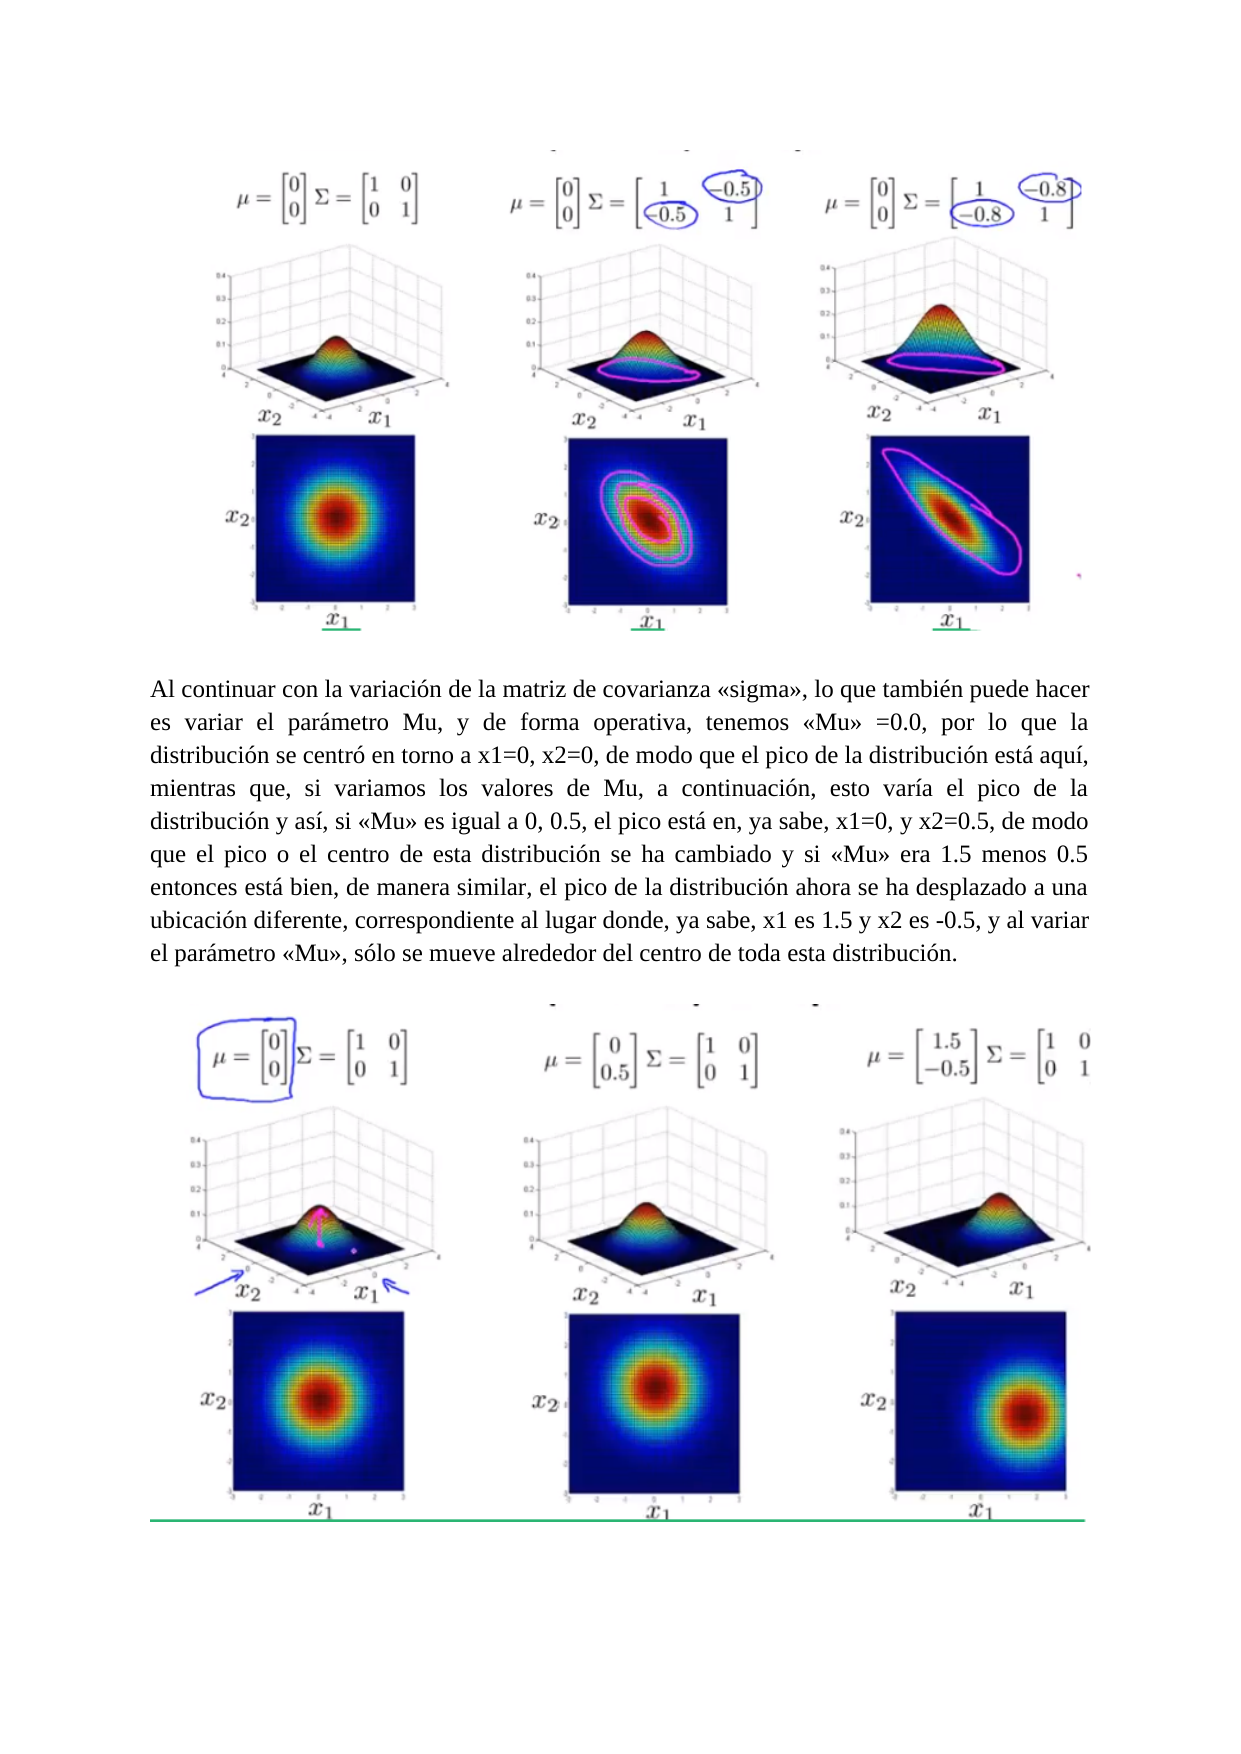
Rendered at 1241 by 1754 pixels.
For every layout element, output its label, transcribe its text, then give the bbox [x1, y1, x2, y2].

picture [150, 1004, 1091, 1522]
picture [150, 150, 1091, 638]
text Al continuar con la variación de la matriz de covarianza «sigma», lo que también puede hacer es variar el parámetro Mu, y de forma operativa, tenemos «Mu» =0.0, por lo que la distribución se centró en torno a x1=0, x2=0, de modo que el pico de la distribución está aquí, mientras que, si variamos los valores de Mu, a continuación, esto varía el pico de la distribución y así, si «Mu» es igual a 0, 0.5, el pico está en, ya sabe, x1=0, y x2=0.5, de modo que el pico o el centro de esta distribución se ha cambiado y si «Mu» era 1.5 menos 0.5 entonces está bien, de manera similar, el pico de la distribución ahora se ha desplazado a una ubicación diferente, correspondiente al lugar donde, ya sabe, x1 es 1.5 y x2 es -0.5, y al variar el parámetro «Mu», sólo se mueve alrededor del centro de toda esta distribución. [150, 641, 1090, 967]
